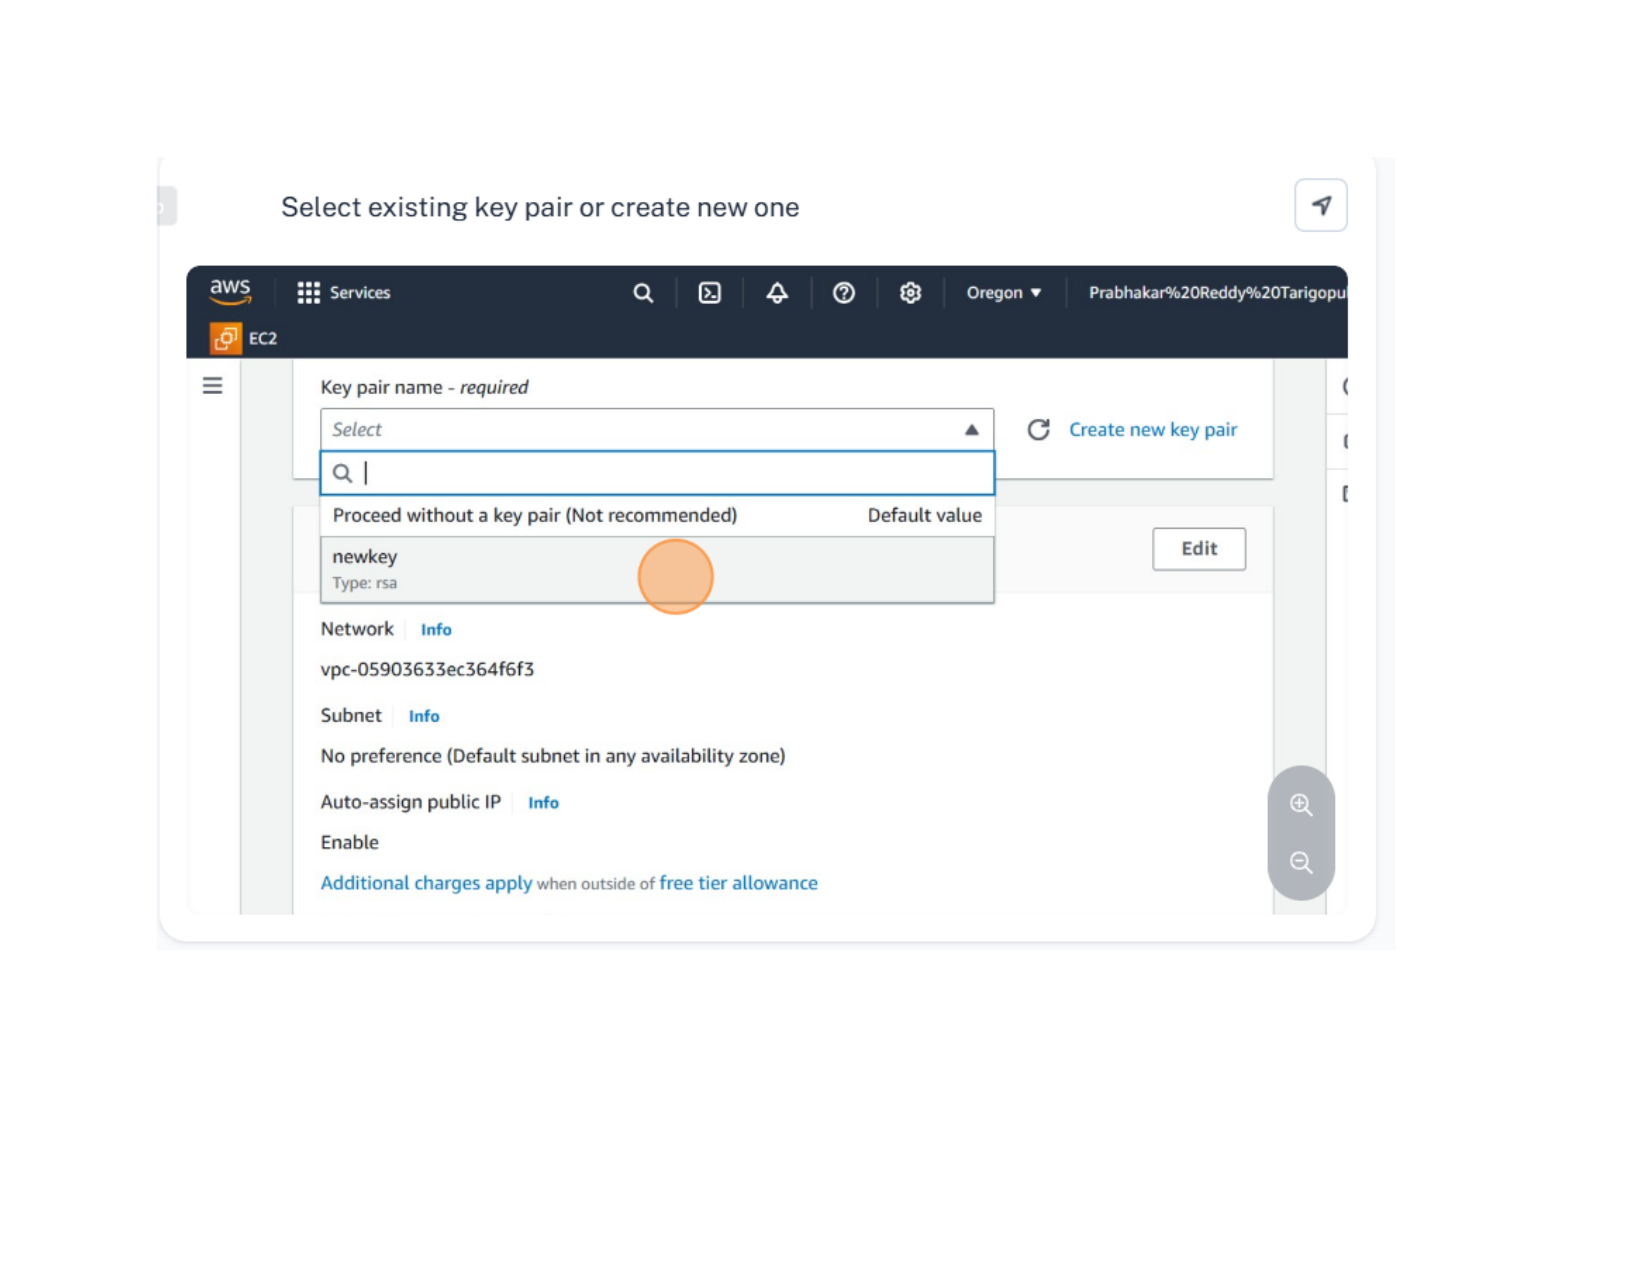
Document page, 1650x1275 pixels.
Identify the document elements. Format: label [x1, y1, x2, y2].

picture [150, 150, 1396, 953]
